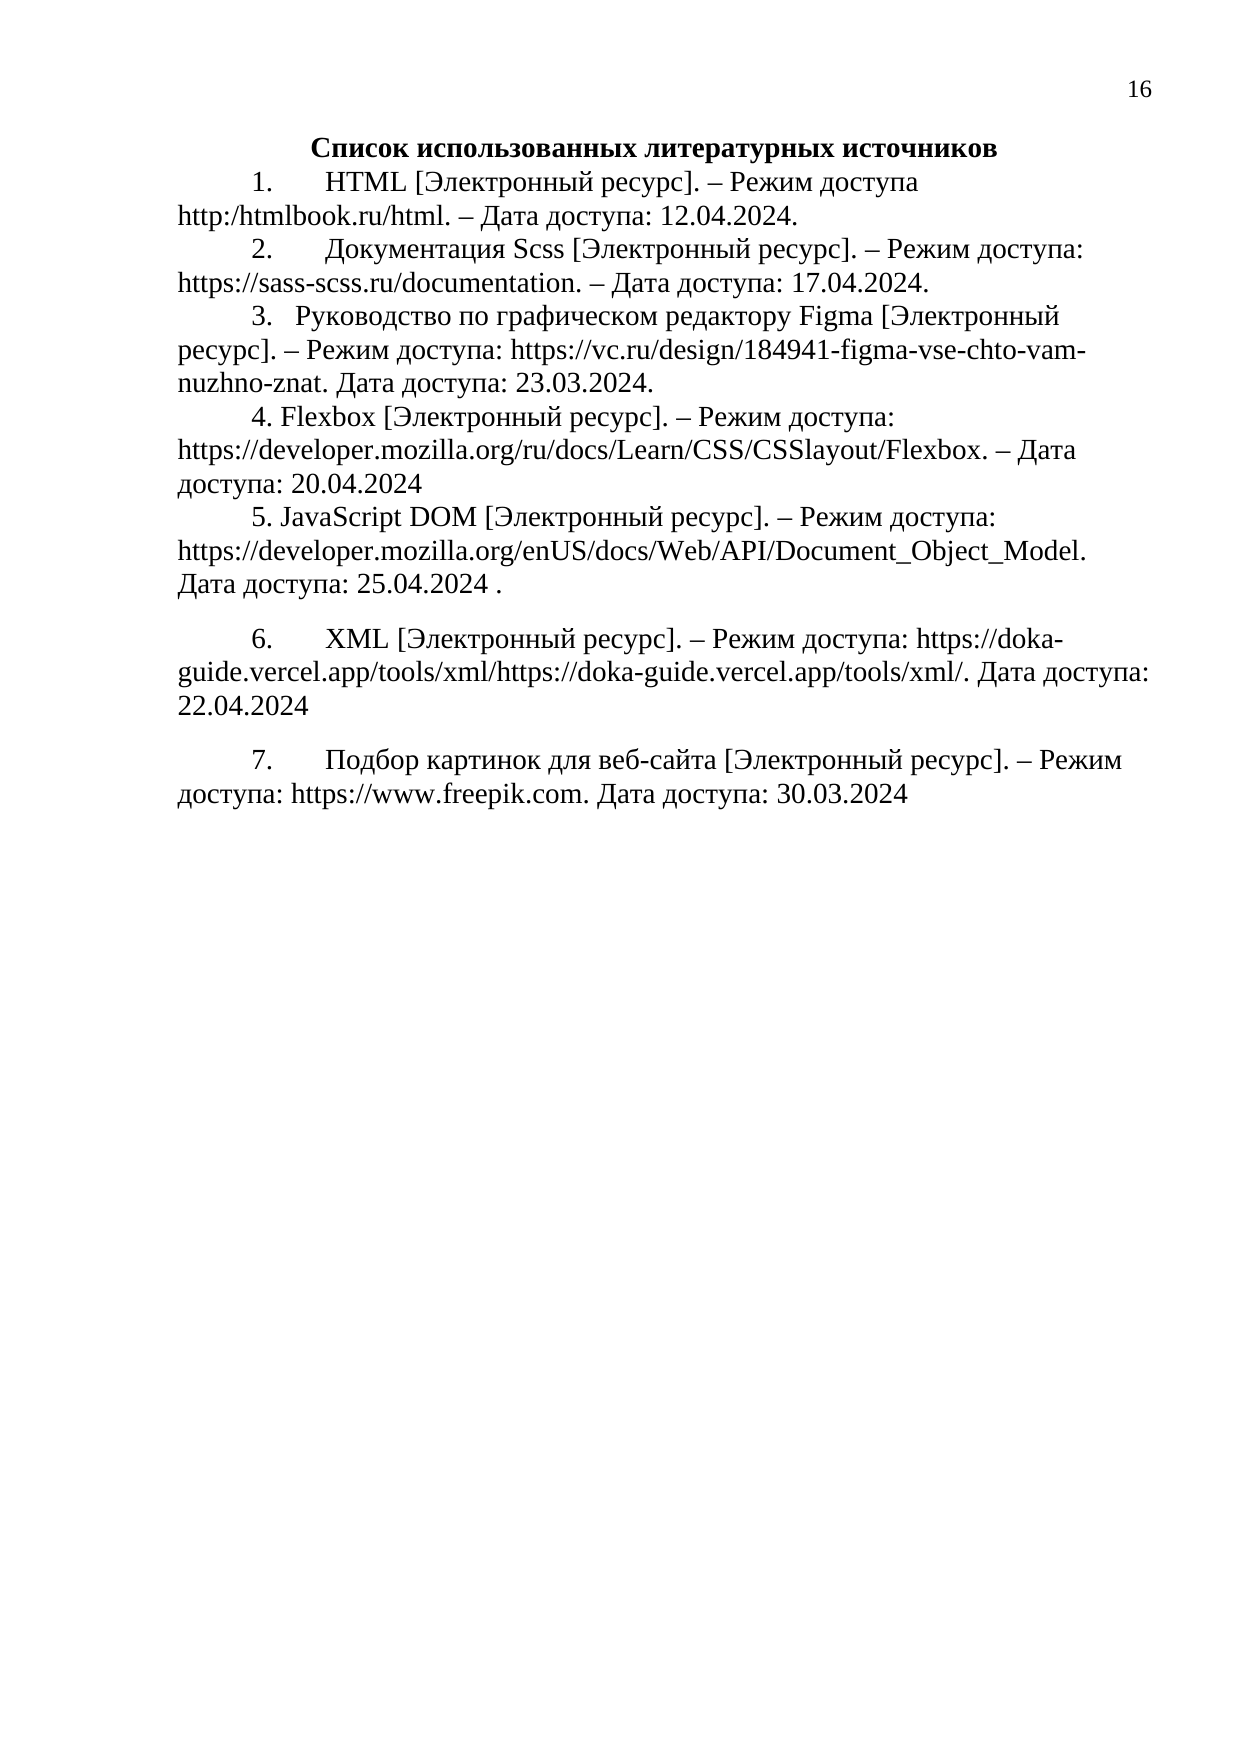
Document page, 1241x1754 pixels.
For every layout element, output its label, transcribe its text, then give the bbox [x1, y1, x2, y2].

text 6. XML [Электронный ресурс]. – Режим доступа: https://doka-guide.vercel.app/tools/xml/https://doka-guide.vercel.app/tools/xml/. Дата доступа: 22.04.2024 [177, 621, 1152, 722]
text 4. Flexbox [Электронный ресурс]. – Режим доступа: https://developer.mozilla.org/ru/docs/Learn/CSS/CSSlayout/Flexbox. – Дата доступа: 20.04.2024 [177, 399, 1152, 499]
text 5. JavaScript DOM [Электронный ресурс]. – Режим доступа: https://developer.mozilla.org/enUS/docs/Web/API/Document_Object_Model. Дата доступа: 25.04.2024 . [177, 499, 1152, 600]
text Список использованных литературных источников [177, 131, 1152, 164]
text 1. HTML [Электронный ресурс]. – Режим доступа http:/htmlbook.ru/html. – Дата доступа: 12.04.2024. [177, 164, 1152, 231]
text 2. Документация Scss [Электронный ресурс]. – Режим доступа: https://sass-scss.ru/documentation. – Дата доступа: 17.04.2024. [177, 231, 1152, 298]
text 7. Подбор картинок для веб-сайта [Электронный ресурс]. – Режим доступа: https://www.freepik.com. Дата доступа: 30.03.2024 [177, 742, 1152, 809]
text 3. Руководство по графическом редактору Figma [Электронный ресурс]. – Режим доступа: https://vc.ru/design/184941-figma-vse-chto-vam-nuzhno-znat. Дата доступа: 23.03.2024. [177, 298, 1152, 399]
